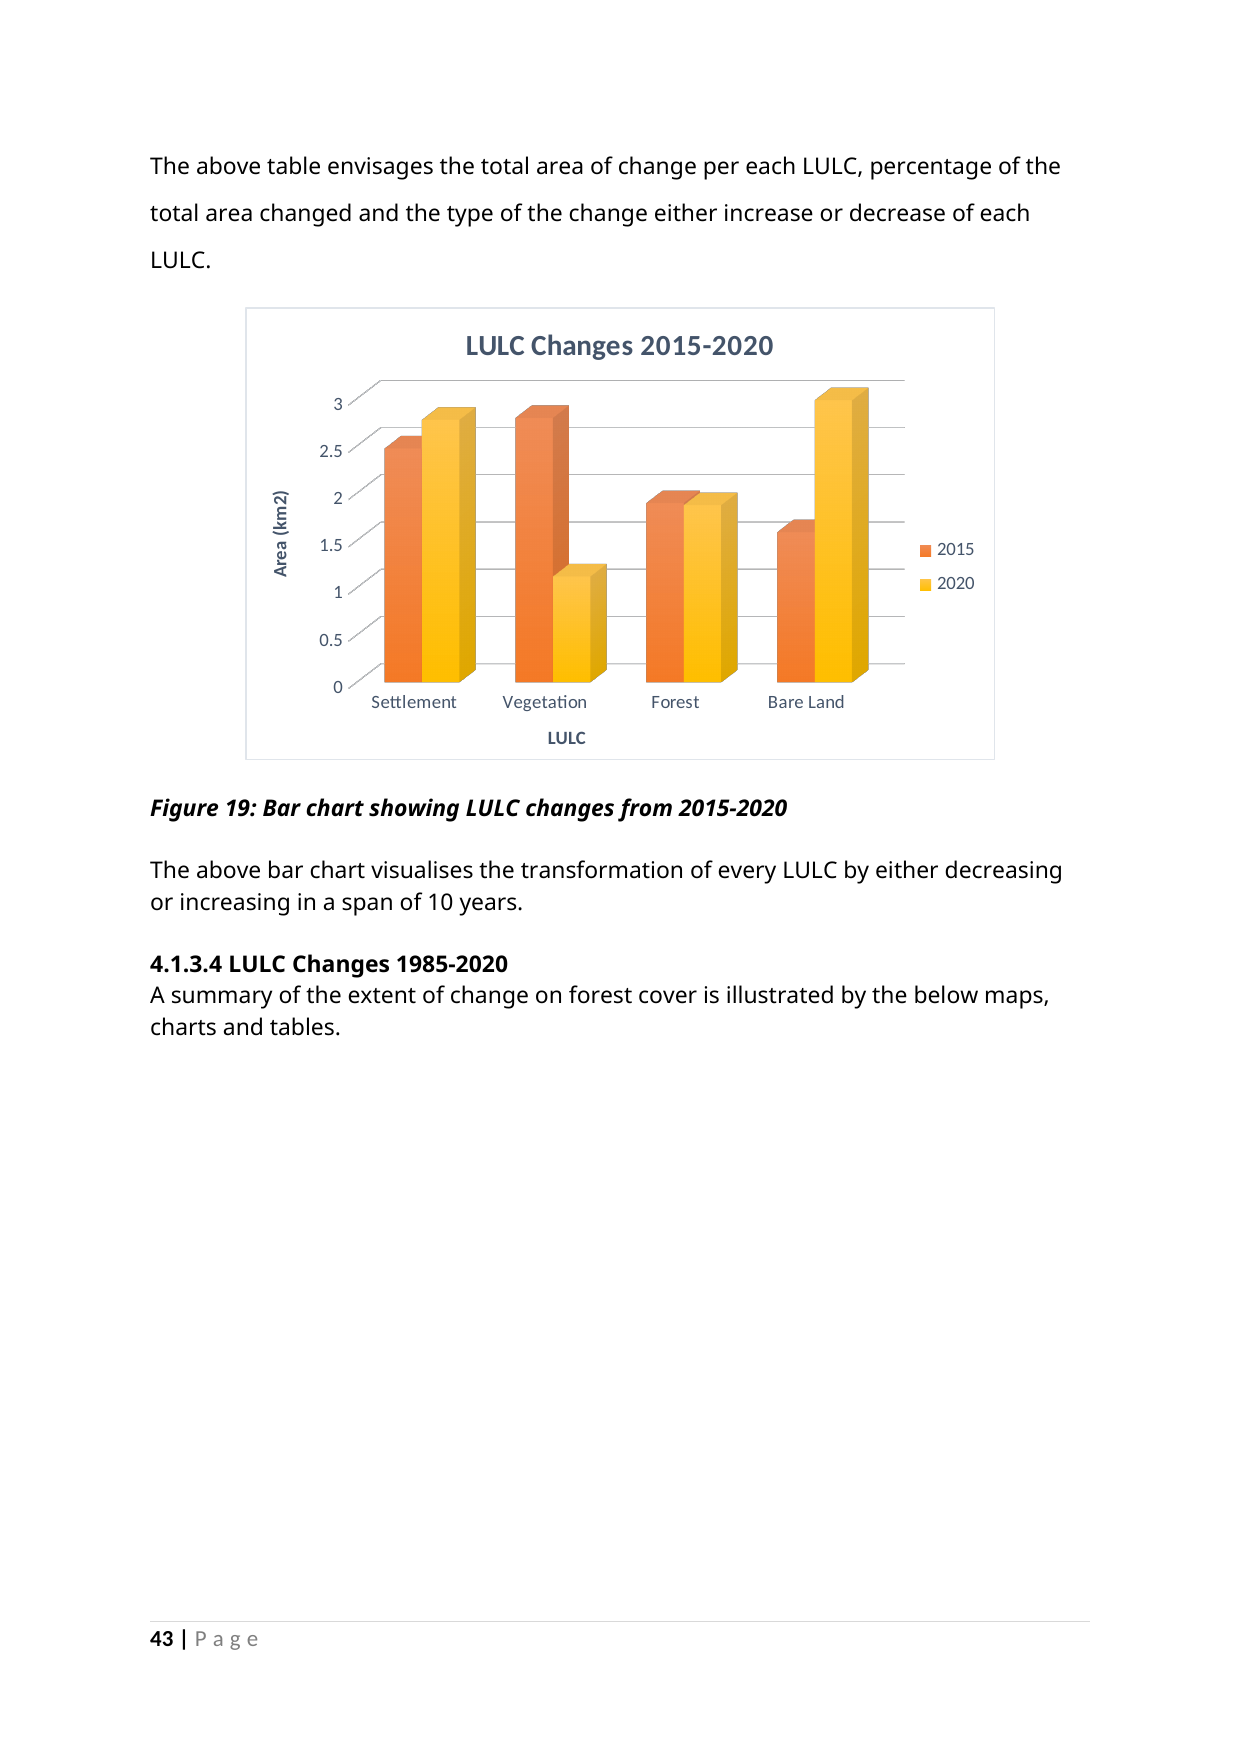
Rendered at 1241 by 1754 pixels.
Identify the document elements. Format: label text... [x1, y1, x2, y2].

text The above bar chart visualises the transformation of every LULC by either decreasing or increasing in a span of 10 years. [150, 854, 1090, 917]
text A summary of the extent of change on forest cover is illustrated by the below maps, charts and tables. [150, 979, 1090, 1042]
text The above table envisages the total area of change per each LULC, percentage of the total area changed and the type of the change either increase or decrease of each LULC. [150, 150, 1090, 275]
text Figure 19: Bar chart showing LULC changes from 2015-2020 [150, 792, 1090, 823]
text 4.1.3.4 LULC Changes 1985-2020 [150, 948, 1090, 979]
